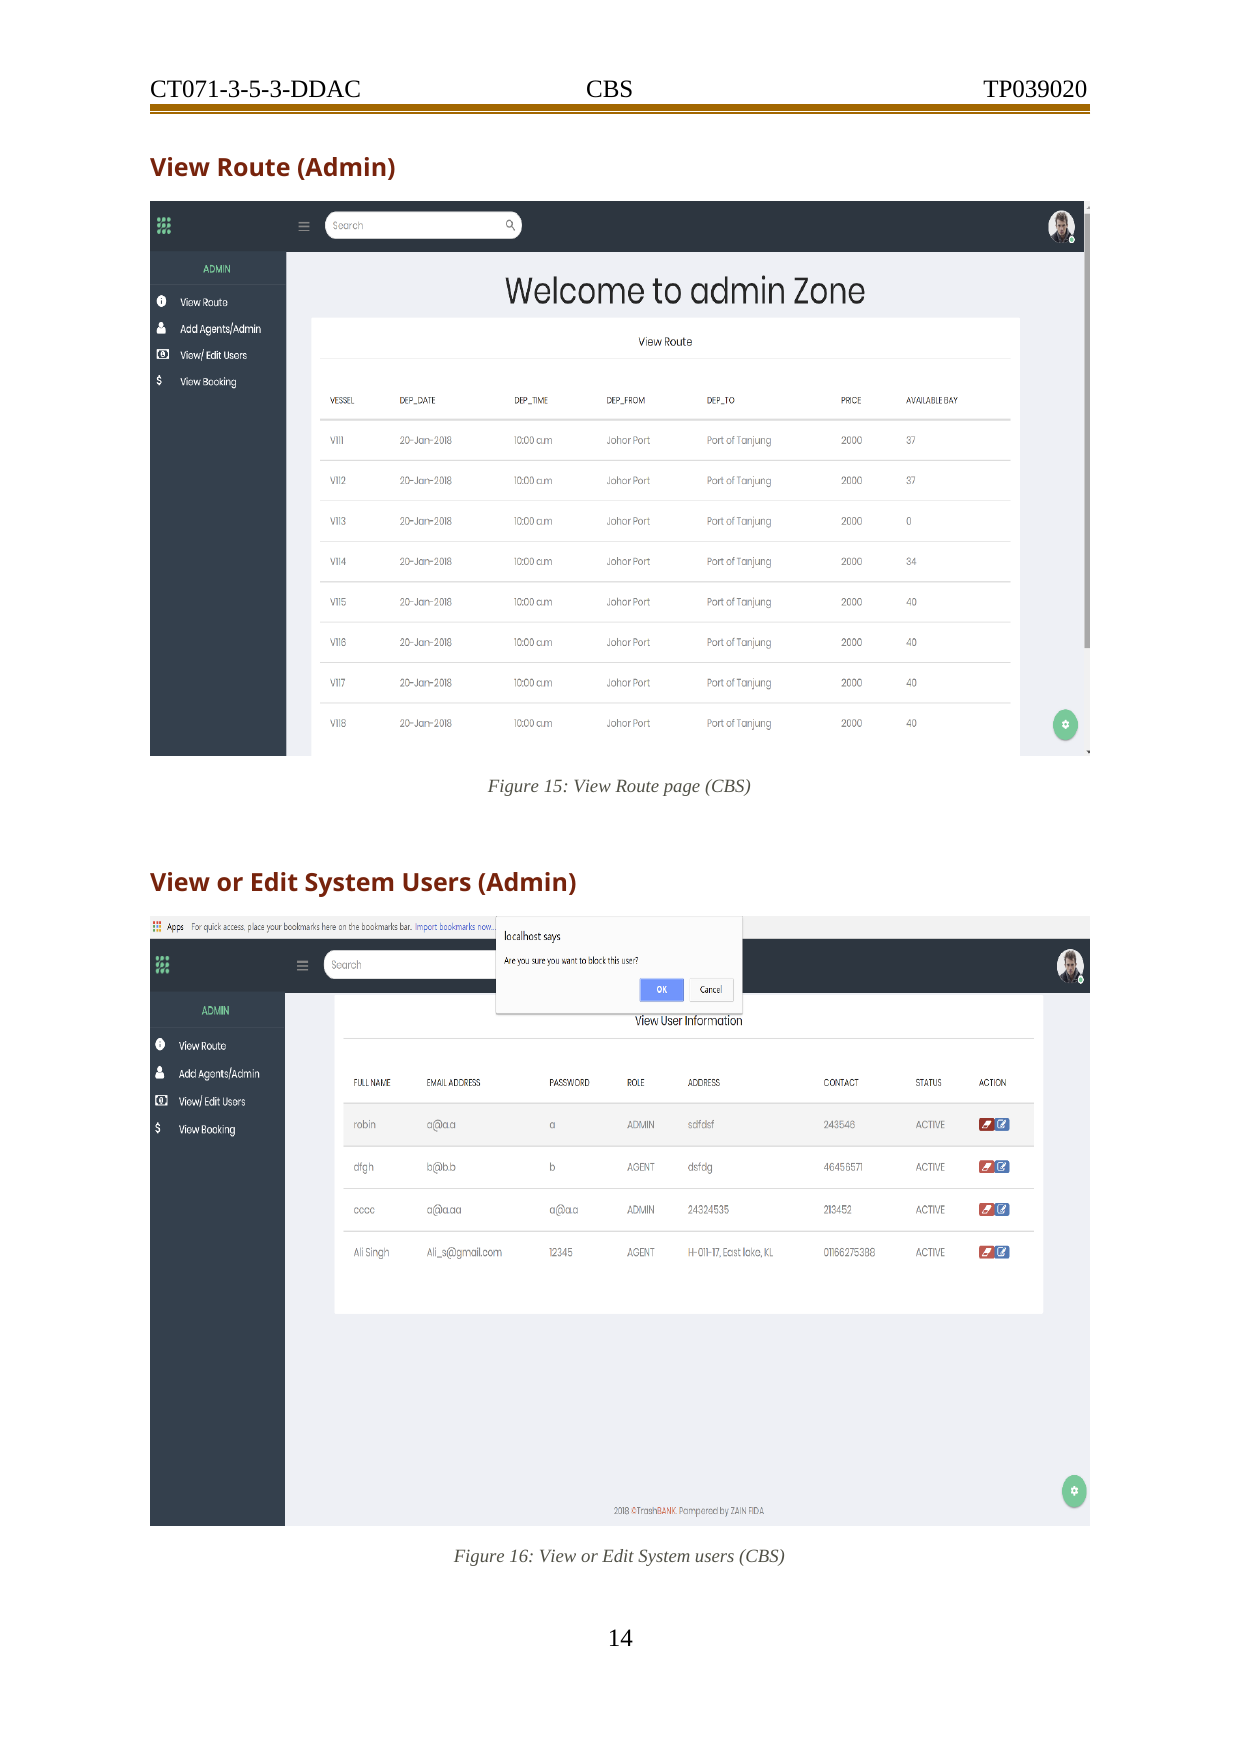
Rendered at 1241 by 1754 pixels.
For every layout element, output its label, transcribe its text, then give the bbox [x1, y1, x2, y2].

picture [150, 201, 1090, 756]
subtitle View Route (Admin) [150, 150, 1090, 184]
subtitle View or Edit System Users (Admin) [150, 865, 1090, 899]
picture [150, 916, 1090, 1526]
